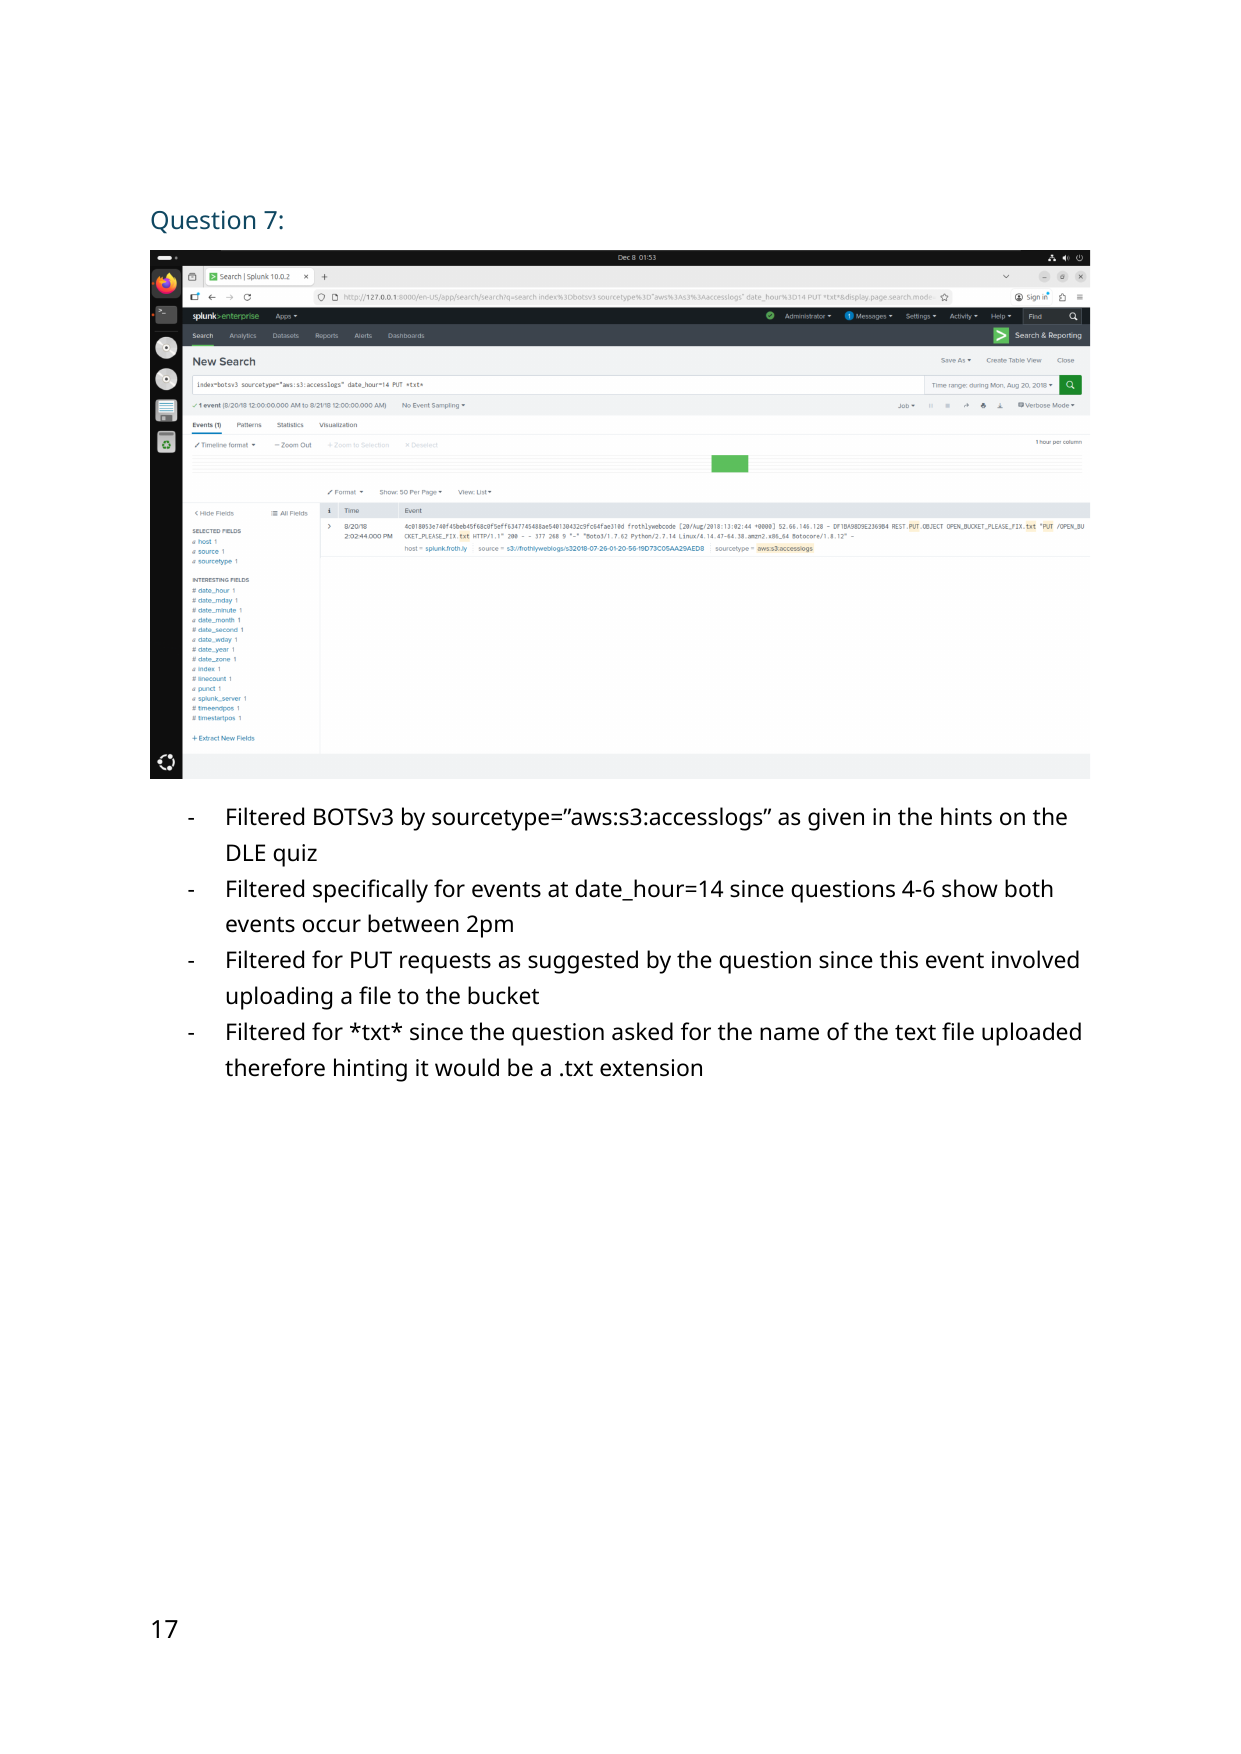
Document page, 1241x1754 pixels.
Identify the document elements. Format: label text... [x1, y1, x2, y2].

picture [150, 250, 1091, 779]
list Filtered for *txt* since the question asked for the name of the text file uploaded therefore hinting it would be a .txt extension [187, 1016, 1090, 1083]
list Filtered BOTSv3 by sourcetype=”aws:s3:accesslogs” as given in the hints on the DLE quiz [187, 801, 1090, 868]
subtitle Question 7: [150, 203, 1090, 237]
list Filtered specifically for events at date_hour=14 since questions 4-6 show both events occur between 2pm [187, 872, 1090, 940]
list Filtered for PUT requests as suggested by the question since this event involved uploading a file to the bucket [187, 944, 1090, 1012]
